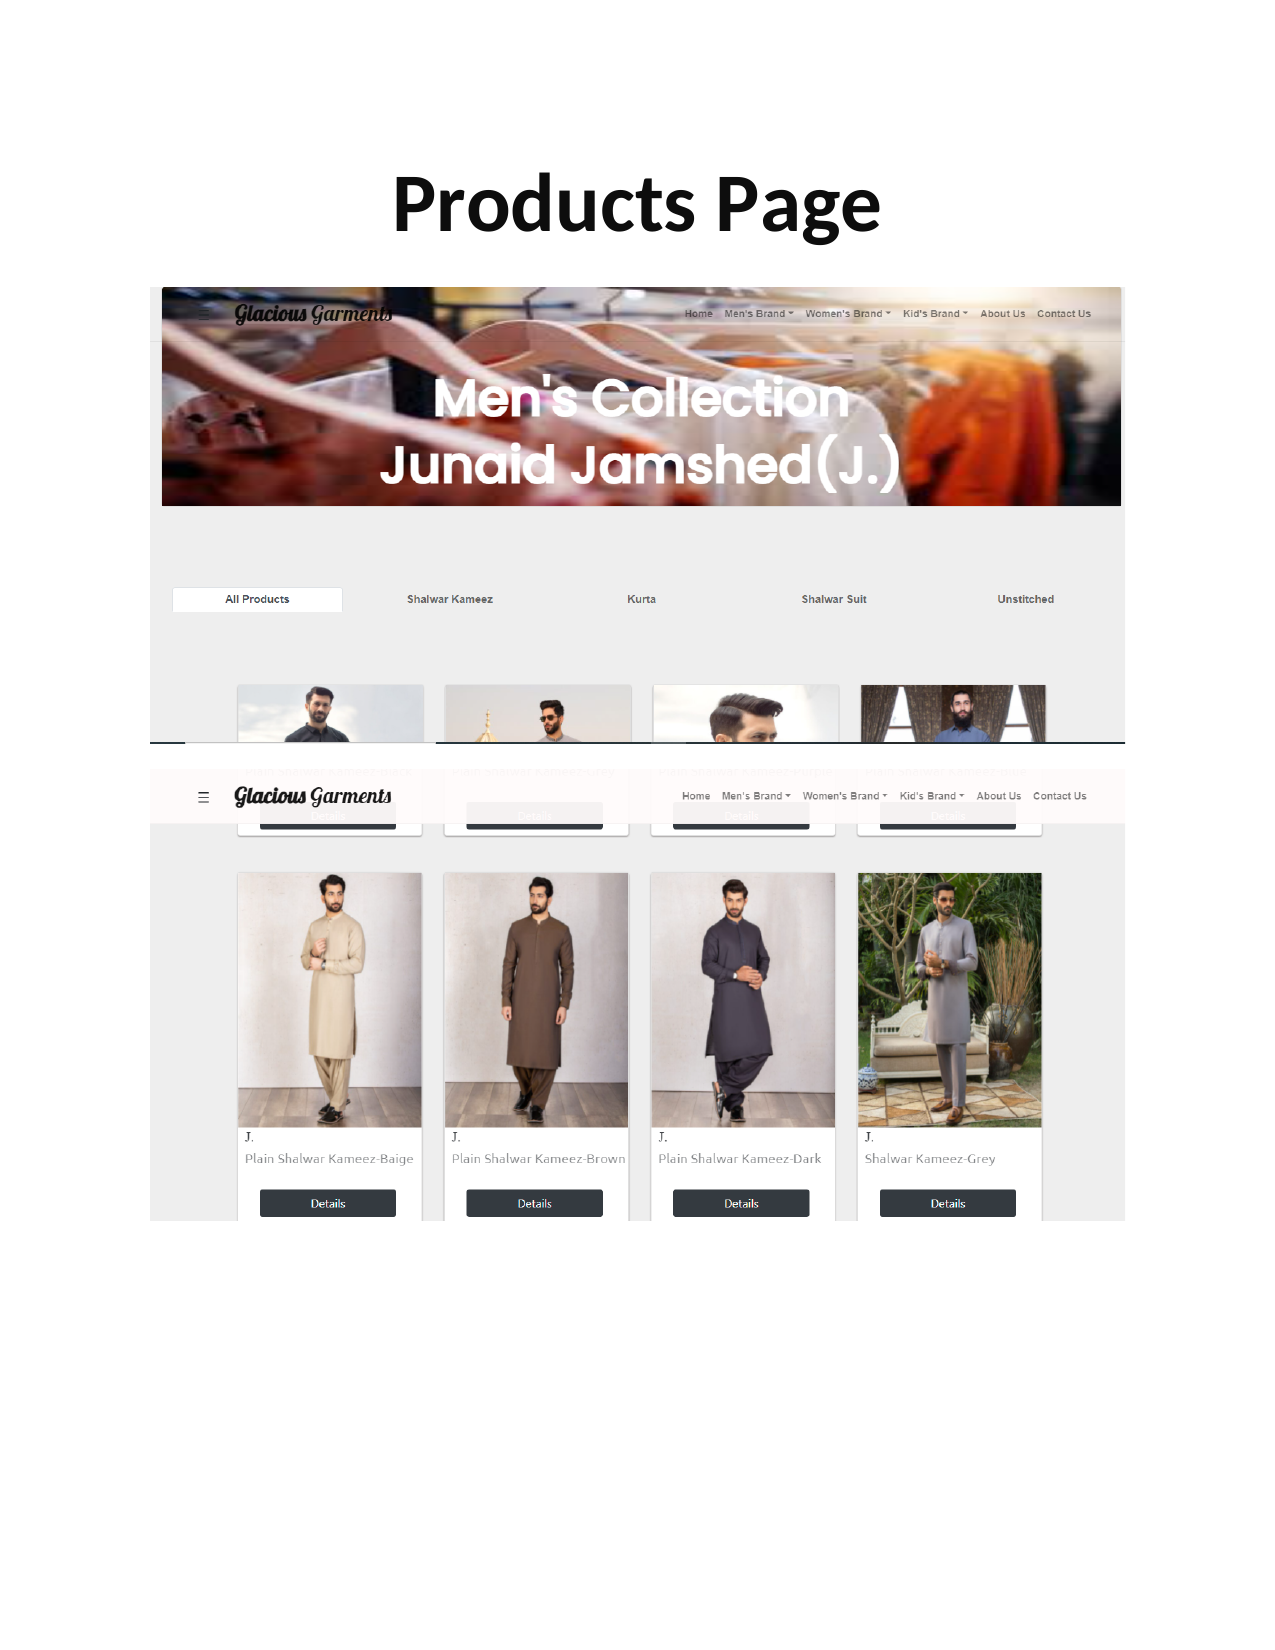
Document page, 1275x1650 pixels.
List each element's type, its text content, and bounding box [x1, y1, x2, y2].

picture [150, 769, 1125, 1221]
picture [150, 287, 1125, 744]
text Products Page [150, 150, 1125, 252]
